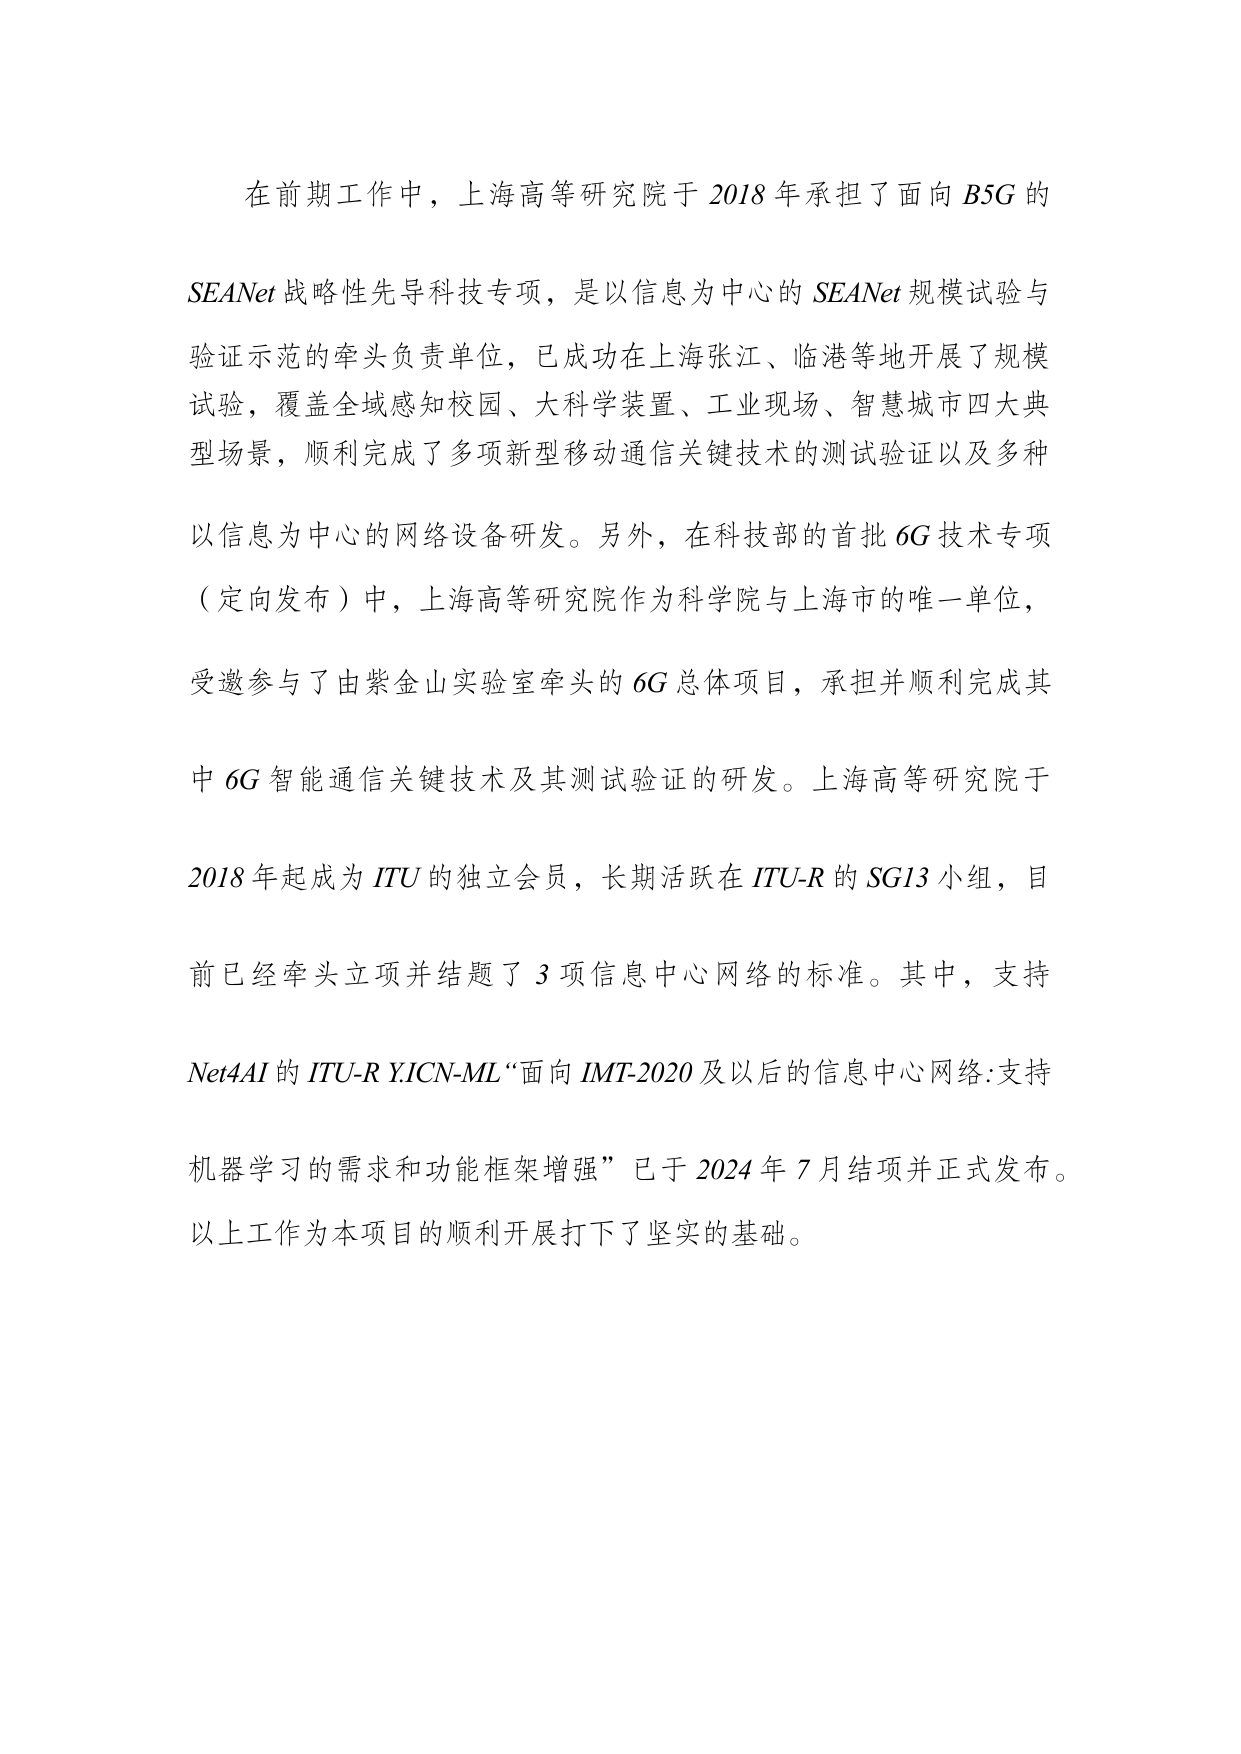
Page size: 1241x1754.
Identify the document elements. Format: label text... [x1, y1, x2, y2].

text 在前期工作中，上海高等研究院于2018年承担了面向B5G的SEANet战略性先导科技专项，是以信息为中心的SEANet规模试验与验证示范的牵头负责单位，已成功在上海张江、临港等地开展了规模试验，覆盖全域感知校园、大科学装置、工业现场、智慧城市四大典型场景，顺利完成了多项新型移动通信关键技术的测试验证以及多种以信息为中心的网络设备研发。另外，在科技部的首批6G技术专项（定向发布）中，上海高等研究院作为科学院与上海市的唯一单位，受邀参与了由紫金山实验室牵头的6G总体项目，承担并顺利完成其中6G智能通信关键技术及其测试验证的研发。上海高等研究院于2018年起成为ITU的独立会员，长期活跃在ITU-R的SG13小组，目前已经牵头立项并结题了3项信息中心网络的标准。其中，支持Net4AI的ITU-R Y.ICN-ML“面向IMT-2020及以后的信息中心网络:支持机器学习的需求和功能框架增强”已于2024年7月结项并正式发布。以上工作为本项目的顺利开展打下了坚实的基础。 [187, 162, 1053, 1251]
